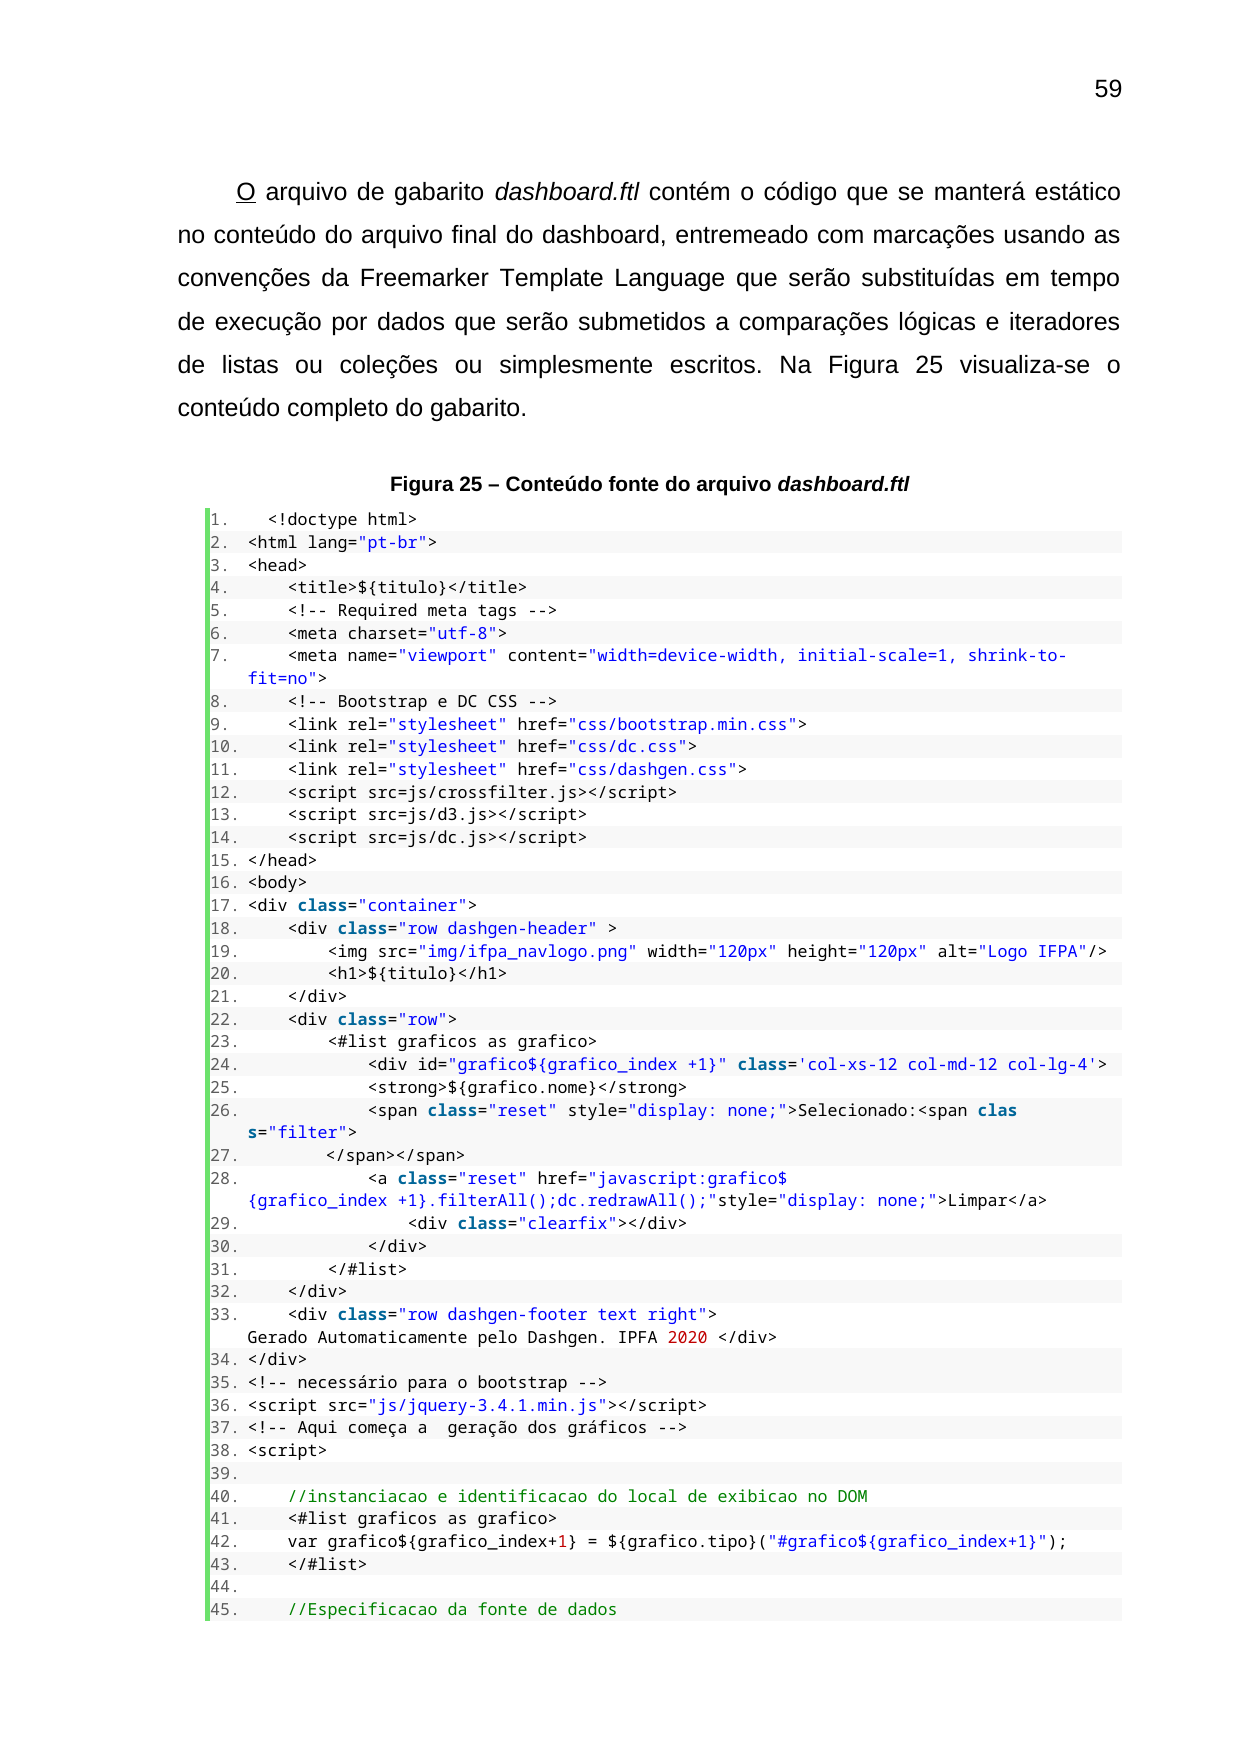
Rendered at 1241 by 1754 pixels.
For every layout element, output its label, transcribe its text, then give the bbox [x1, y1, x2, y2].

list <body> [210, 871, 1122, 894]
list <meta charset="utf-8"> [210, 621, 1122, 644]
list <script src=js/crossfilter.js></script> [210, 780, 1122, 803]
list <div class="row dashgen-header" > [210, 917, 1122, 939]
list <link rel="stylesheet" href="css/dc.css"> [210, 735, 1122, 758]
list </head> [210, 848, 1122, 871]
list <script src=js/dc.js></script> [210, 826, 1122, 848]
list </span></span> [210, 1144, 1122, 1166]
list <link rel="stylesheet" href="css/bootstrap.min.css"> [210, 712, 1122, 735]
list </div> [210, 1280, 1122, 1303]
list <#list graficos as grafico> [210, 1507, 1122, 1530]
list <div class="clearfix"></div> [210, 1212, 1122, 1234]
list <div id="grafico${grafico_index +1}" class='col-xs-12 col-md-12 col-lg-4'> [210, 1053, 1122, 1076]
list <head> [210, 553, 1122, 576]
list <script src="js/jquery-3.4.1.min.js"></script> [210, 1393, 1122, 1416]
list <div class="row"> [210, 1007, 1122, 1030]
list <strong>${grafico.nome}</strong> [210, 1076, 1122, 1098]
list <div class="container"> [210, 894, 1122, 917]
text Figura 25 – Conteúdo fonte do arquivo dashboard.ftl [177, 472, 1122, 496]
list <html lang="pt-br"> [210, 531, 1122, 553]
list <h1>${titulo}</h1> [210, 962, 1122, 985]
list <!-- Aqui começa a geração dos gráficos --> [210, 1416, 1122, 1439]
list <!doctype html> [210, 508, 1122, 531]
list <script> [210, 1439, 1122, 1462]
list <title>${titulo}</title> [210, 576, 1122, 599]
list </div> [210, 985, 1122, 1007]
list //Especificacao da fonte de dados [210, 1598, 1122, 1621]
list <meta name="viewport" content="width=device-width, initial-scale=1, shrink-to-fit=no"> [210, 644, 1122, 689]
list <a class="reset" href="javascript:grafico${grafico_index +1}.filterAll();dc.redrawAll();"style="display: none;">Limpar</a> [210, 1166, 1122, 1212]
list var grafico${grafico_index+1} = ${grafico.tipo}("#grafico${grafico_index+1}"); [210, 1530, 1122, 1552]
list <img src="img/ifpa_navlogo.png" width="120px" height="120px" alt="Logo IFPA"/> [210, 939, 1122, 962]
list <!-- Required meta tags --> [210, 599, 1122, 621]
list <!-- necessário para o bootstrap --> [210, 1371, 1122, 1393]
list //instanciacao e identificacao do local de exibicao no DOM [210, 1484, 1122, 1507]
list <link rel="stylesheet" href="css/dashgen.css"> [210, 758, 1122, 780]
list <div class="row dashgen-footer text right"> Gerado Automaticamente pelo Dashgen. IPFA 2020 </div> [210, 1303, 1122, 1348]
list <span class="reset" style="display: none;">Selecionado:<span class="filter"> [210, 1098, 1122, 1144]
list <script src=js/d3.js></script> [210, 803, 1122, 826]
list <!-- Bootstrap e DC CSS --> [210, 689, 1122, 712]
list </#list> [210, 1257, 1122, 1280]
list </#list> [210, 1552, 1122, 1575]
list </div> [210, 1234, 1122, 1257]
list </div> [210, 1348, 1122, 1371]
list <#list graficos as grafico> [210, 1030, 1122, 1053]
